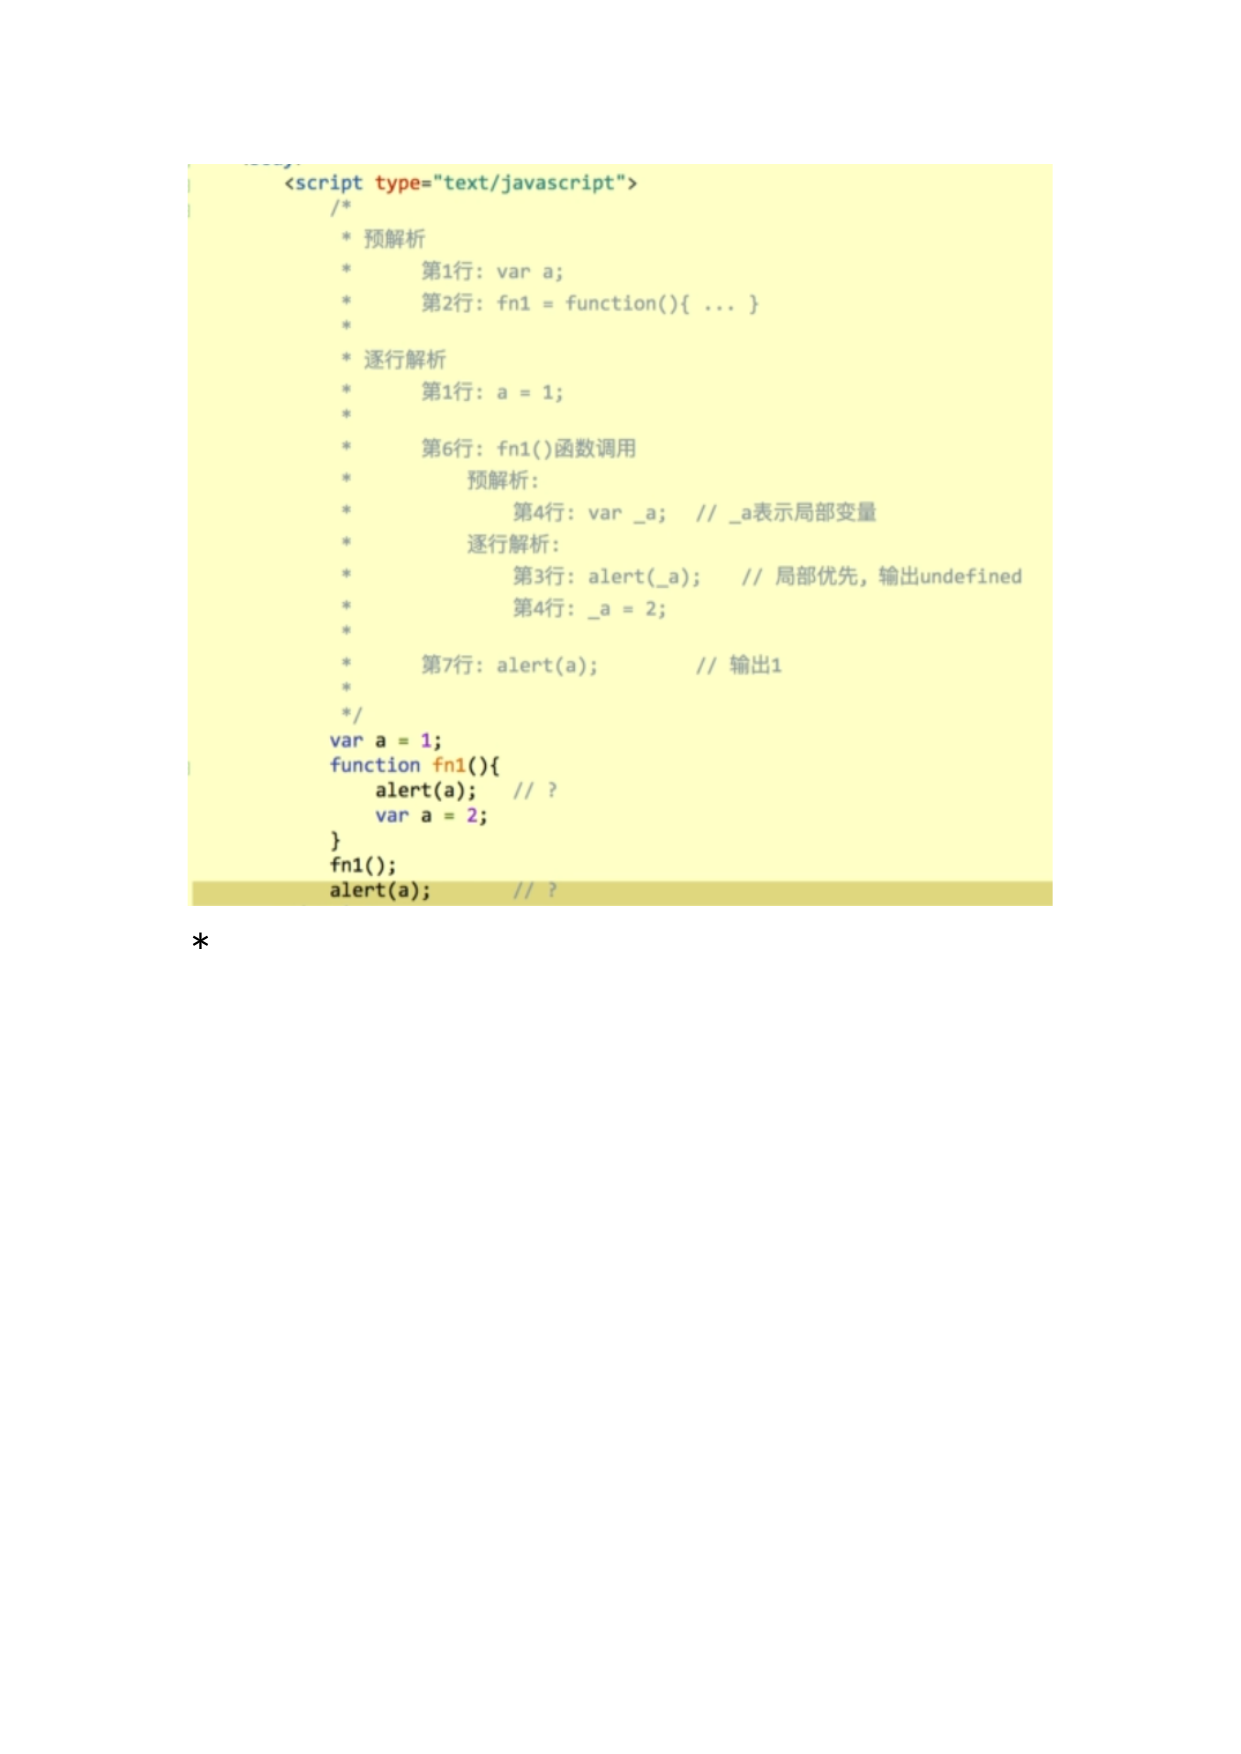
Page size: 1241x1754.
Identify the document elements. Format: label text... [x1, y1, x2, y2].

picture [187, 164, 1053, 906]
text * [187, 906, 1053, 989]
